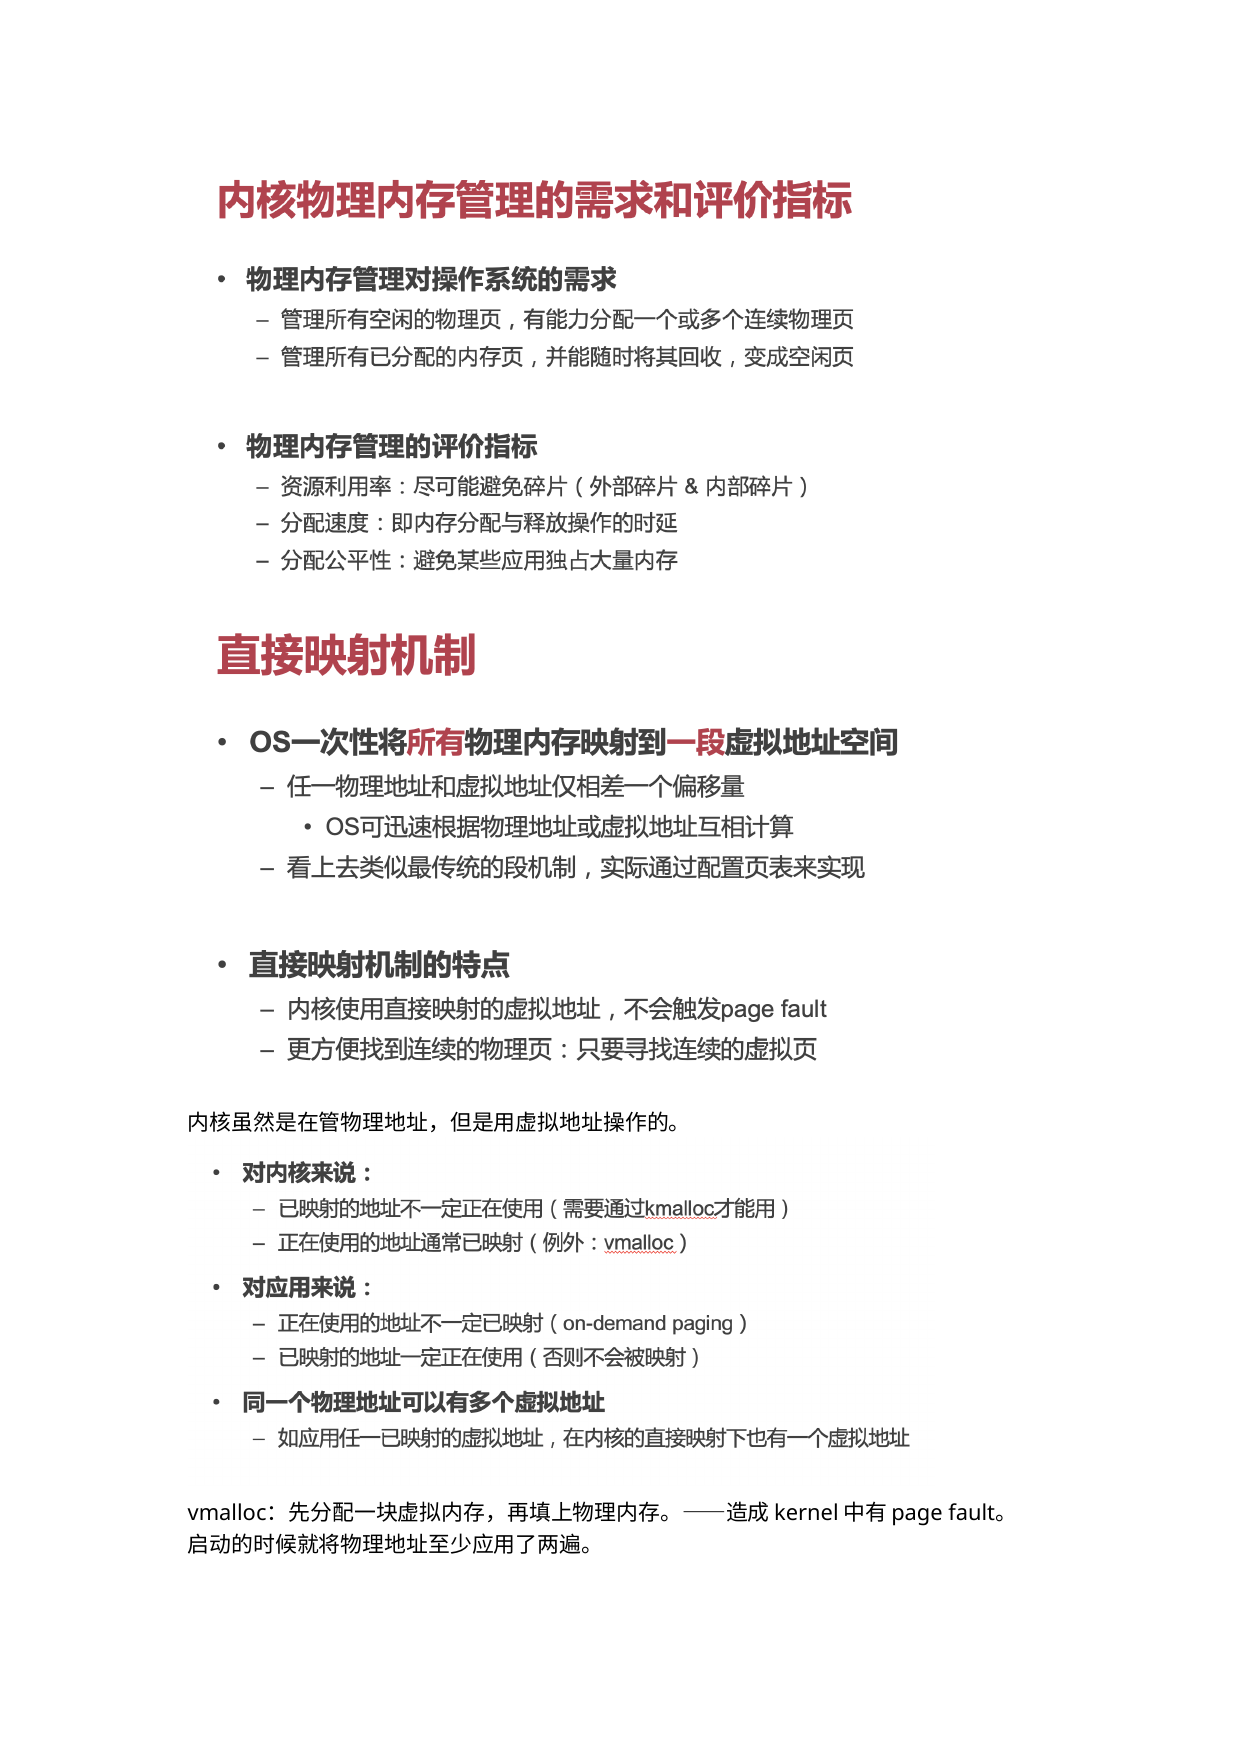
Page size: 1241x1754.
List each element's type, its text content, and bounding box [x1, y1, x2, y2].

text 内核虽然是在管物理地址，但是用虚拟地址操作的。 [187, 1104, 1053, 1137]
text vmalloc：先分配一块虚拟内存，再填上物理内存。——造成kernel中有page fault。 [187, 1494, 1053, 1527]
text 启动的时候就将物理地址至少应用了两遍。 [187, 1527, 1053, 1559]
picture [187, 617, 946, 1086]
picture [187, 1137, 936, 1486]
picture [187, 162, 929, 586]
